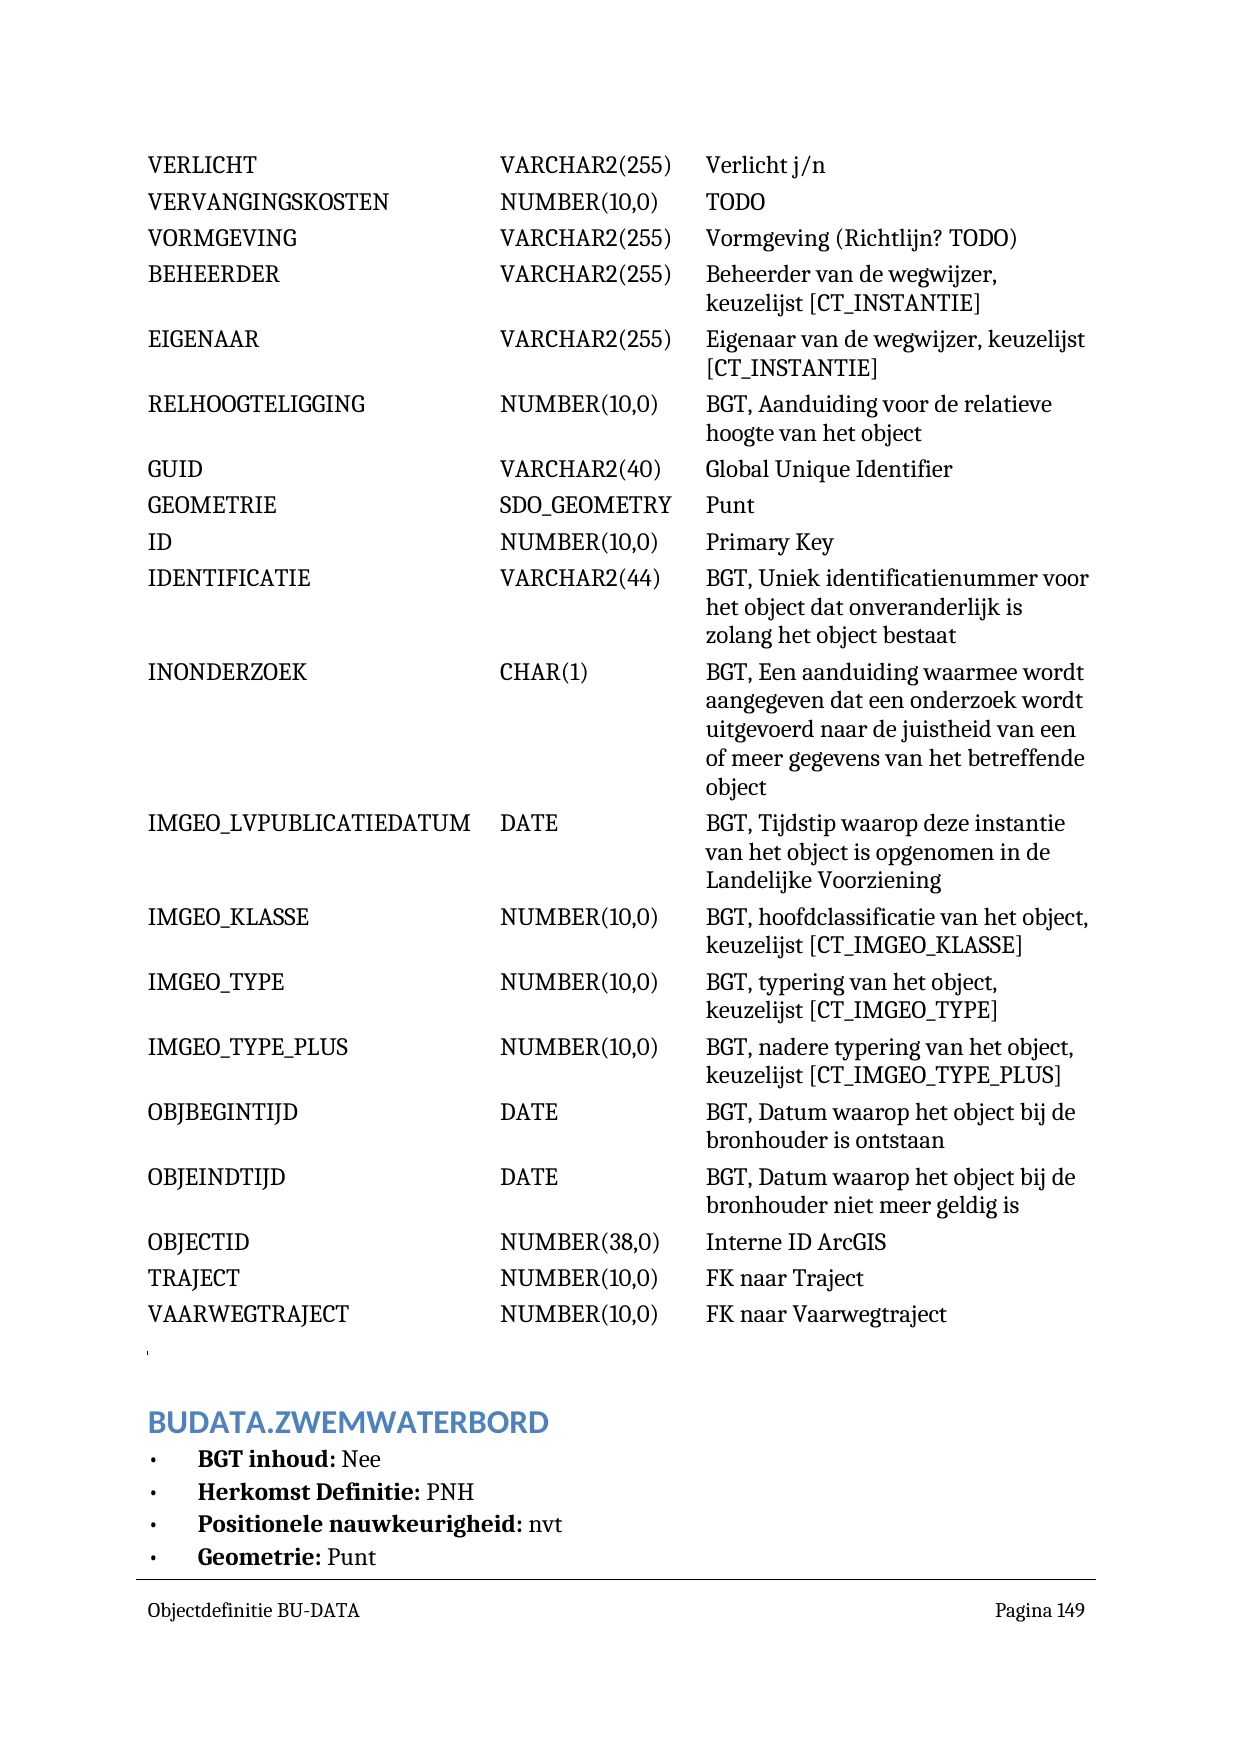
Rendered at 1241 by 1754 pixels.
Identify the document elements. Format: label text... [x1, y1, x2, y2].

subtitle BUDATA.ZWEMWATERBORD [148, 1401, 1093, 1442]
list Geometrie: Punt [148, 1543, 1093, 1572]
list Herkomst Definitie: PNH [148, 1478, 1093, 1507]
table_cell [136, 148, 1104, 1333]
list BGT inhoud: Nee [148, 1445, 1093, 1474]
list Positionele nauwkeurigheid: nvt [148, 1510, 1093, 1539]
